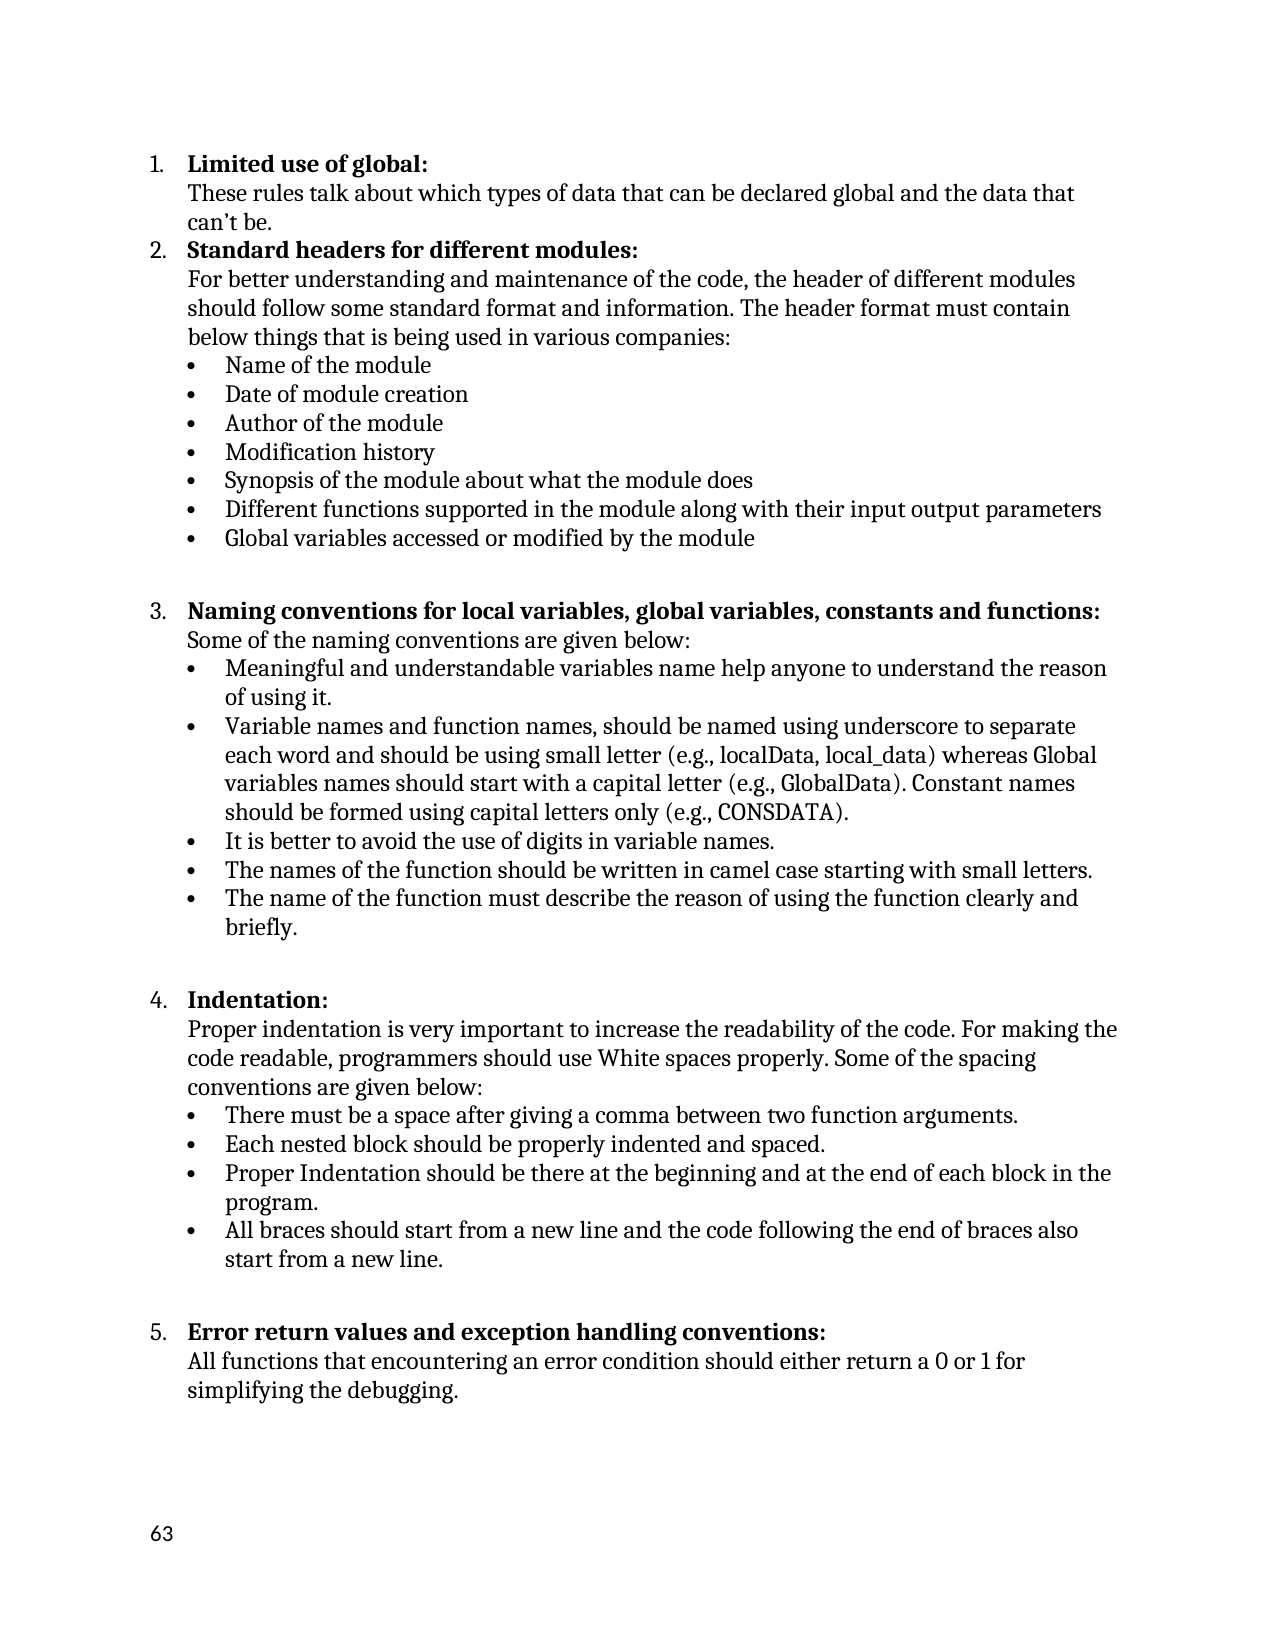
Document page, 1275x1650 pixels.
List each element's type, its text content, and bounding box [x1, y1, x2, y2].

list Proper Indentation should be there at the beginning and at the end of each block in the program. [187, 1159, 1125, 1216]
list Each nested block should be properly indented and spaced. [187, 1130, 1125, 1159]
list Indentation: Proper indentation is very important to increase the readability of the code. For making the code readable, programmers should use White spaces properly. Some of the spacing conventions are given below: [150, 986, 1125, 1101]
list The names of the function should be written in camel case starting with small letters. [187, 856, 1125, 884]
list It is better to avoid the use of digits in variable names. [187, 827, 1125, 856]
list Naming conventions for local variables, global variables, constants and functions: Some of the naming conventions are given below: [150, 597, 1125, 654]
list There must be a space after giving a comma between two function arguments. [187, 1101, 1125, 1130]
list Name of the module [187, 351, 1125, 380]
list All braces should start from a new line and the code following the end of braces also start from a new line. [187, 1216, 1125, 1274]
list Date of module creation [187, 380, 1125, 409]
list Limited use of global: These rules talk about which types of data that can be declared global and the data that can’t be. [150, 150, 1125, 236]
list Error return values and exception handling conventions: All functions that encountering an error condition should either return a 0 or 1 for simplifying the debugging. [150, 1318, 1125, 1404]
list Different functions supported in the module along with their input output parameters [187, 495, 1125, 524]
list The name of the function must describe the reason of using the function clearly and briefly. [187, 884, 1125, 942]
list Standard headers for different modules: For better understanding and maintenance of the code, the header of different modules should follow some standard format and information. The header format must contain below things that is being used in various companies: [150, 236, 1125, 351]
list Global variables accessed or modified by the module [187, 524, 1125, 552]
list Synopsis of the module about what the module does [187, 466, 1125, 495]
list Variable names and function names, should be named using underscore to separate each word and should be using small letter (e.g., localData, local_data) whereas Global variables names should start with a capital letter (e.g., GlobalData). Constant names should be formed using capital letters only (e.g., CONSDATA). [187, 712, 1125, 827]
list Modification history [187, 437, 1125, 466]
list Author of the module [187, 409, 1125, 437]
list Meaningful and understandable variables name help anyone to understand the reason of using it. [187, 654, 1125, 712]
